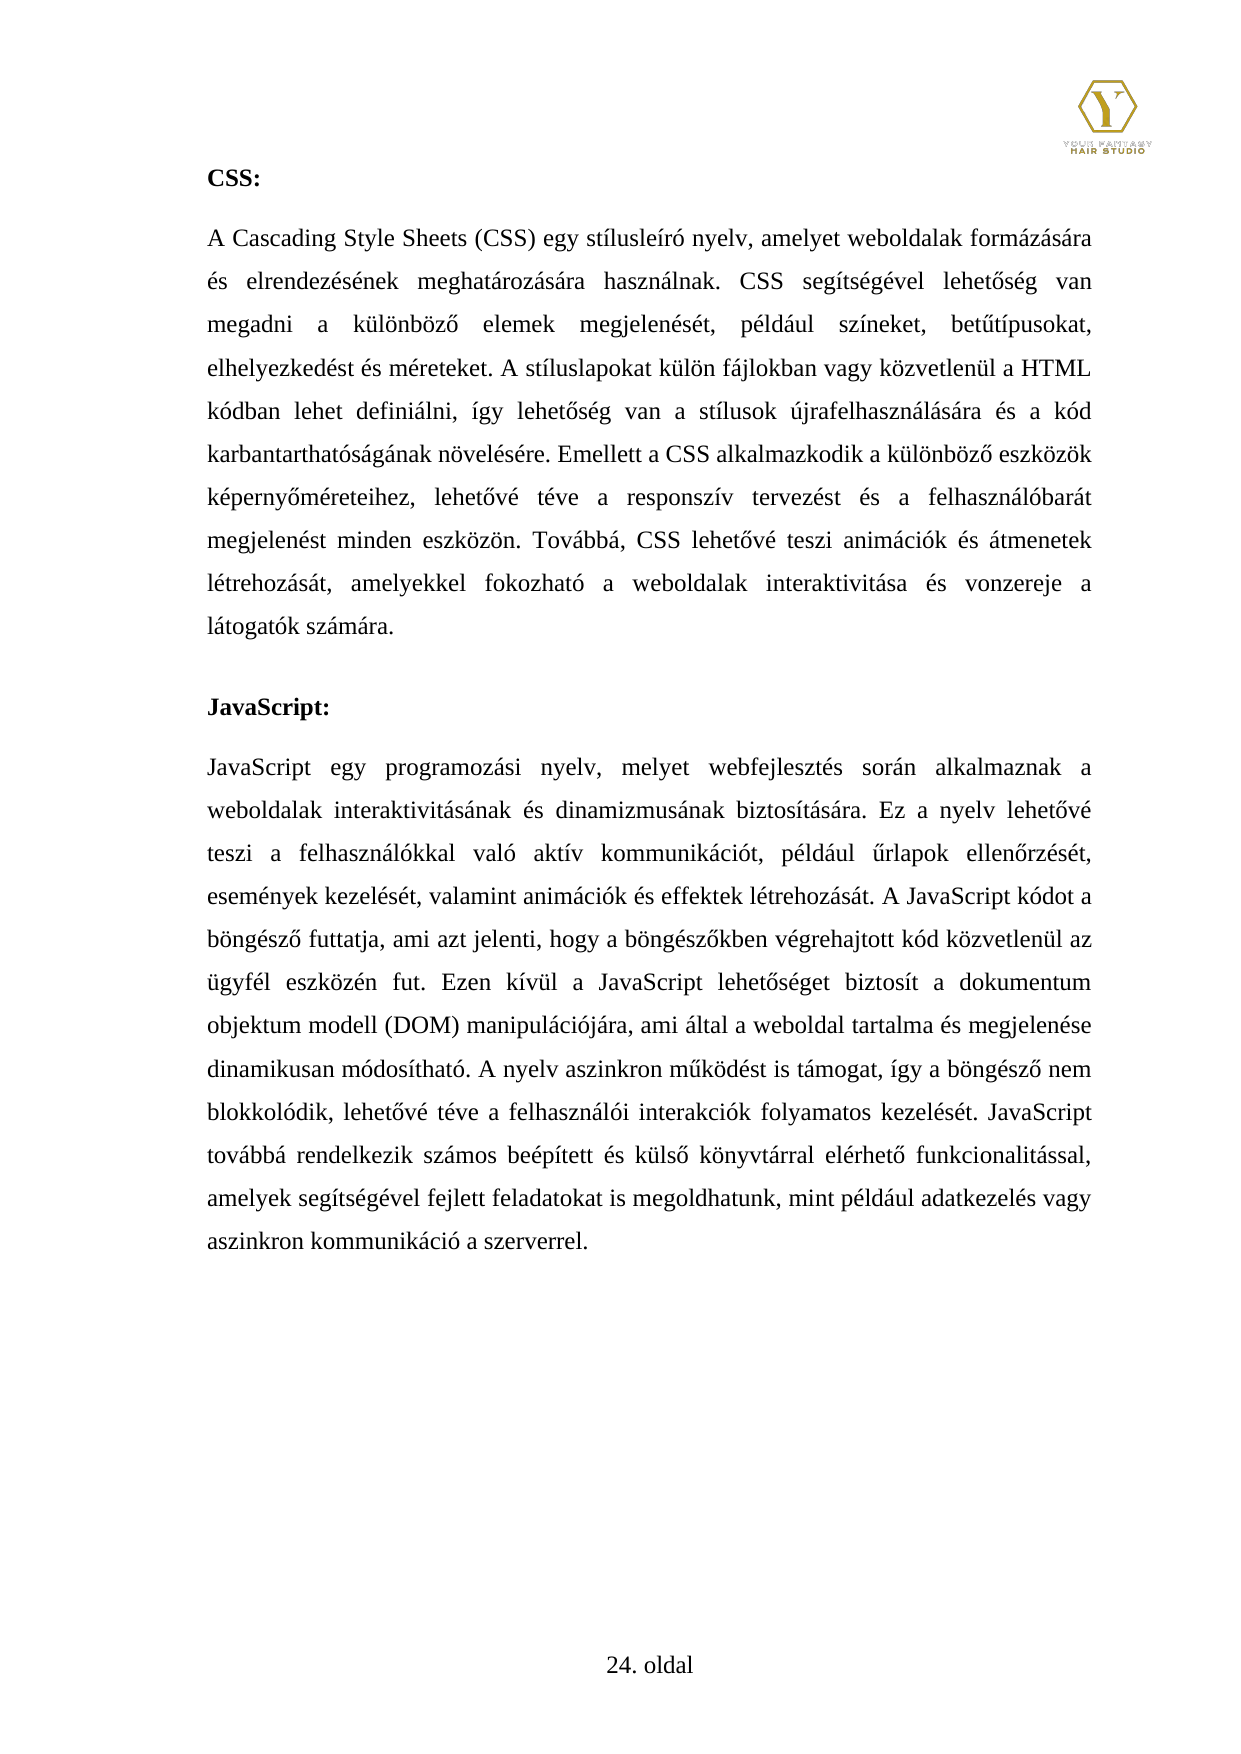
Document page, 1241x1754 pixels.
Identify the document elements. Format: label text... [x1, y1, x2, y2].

picture [1063, 75, 1152, 164]
text CSS: [207, 163, 1092, 192]
text JavaScript: [207, 692, 1092, 721]
text JavaScript egy programozási nyelv, melyet webfejlesztés során alkalmaznak a weboldalak interaktivitásának és dinamizmusának biztosítására. Ez a nyelv lehetővé teszi a felhasználókkal való aktív kommunikációt, például űrlapok ellenőrzését, események kezelését, valamint animációk és effektek létrehozását. A JavaScript kódot a böngésző futtatja, ami azt jelenti, hogy a böngészőkben végrehajtott kód közvetlenül az ügyfél eszközén fut. Ezen kívül a JavaScript lehetőséget biztosít a dokumentum objektum modell (DOM) manipulációjára, ami által a weboldal tartalma és megjelenése dinamikusan módosítható. A nyelv aszinkron működést is támogat, így a böngésző nem blokkolódik, lehetővé téve a felhasználói interakciók folyamatos kezelését. JavaScript továbbá rendelkezik számos beépített és külső könyvtárral elérhető funkcionalitással, amelyek segítségével fejlett feladatokat is megoldhatunk, mint például adatkezelés vagy aszinkron kommunikáció a szerverrel. [207, 752, 1092, 1255]
text A Cascading Style Sheets (CSS) egy stílusleíró nyelv, amelyet weboldalak formázására és elrendezésének meghatározására használnak. CSS segítségével lehetőség van megadni a különböző elemek megjelenését, például színeket, betűtípusokat, elhelyezkedést és méreteket. A stíluslapokat külön fájlokban vagy közvetlenül a HTML kódban lehet definiálni, így lehetőség van a stílusok újrafelhasználására és a kód karbantarthatóságának növelésére. Emellett a CSS alkalmazkodik a különböző eszközök képernyőméreteihez, lehetővé téve a responszív tervezést és a felhasználóbarát megjelenést minden eszközön. Továbbá, CSS lehetővé teszi animációk és átmenetek létrehozását, amelyekkel fokozható a weboldalak interaktivitása és vonzereje a látogatók számára. [207, 223, 1092, 640]
